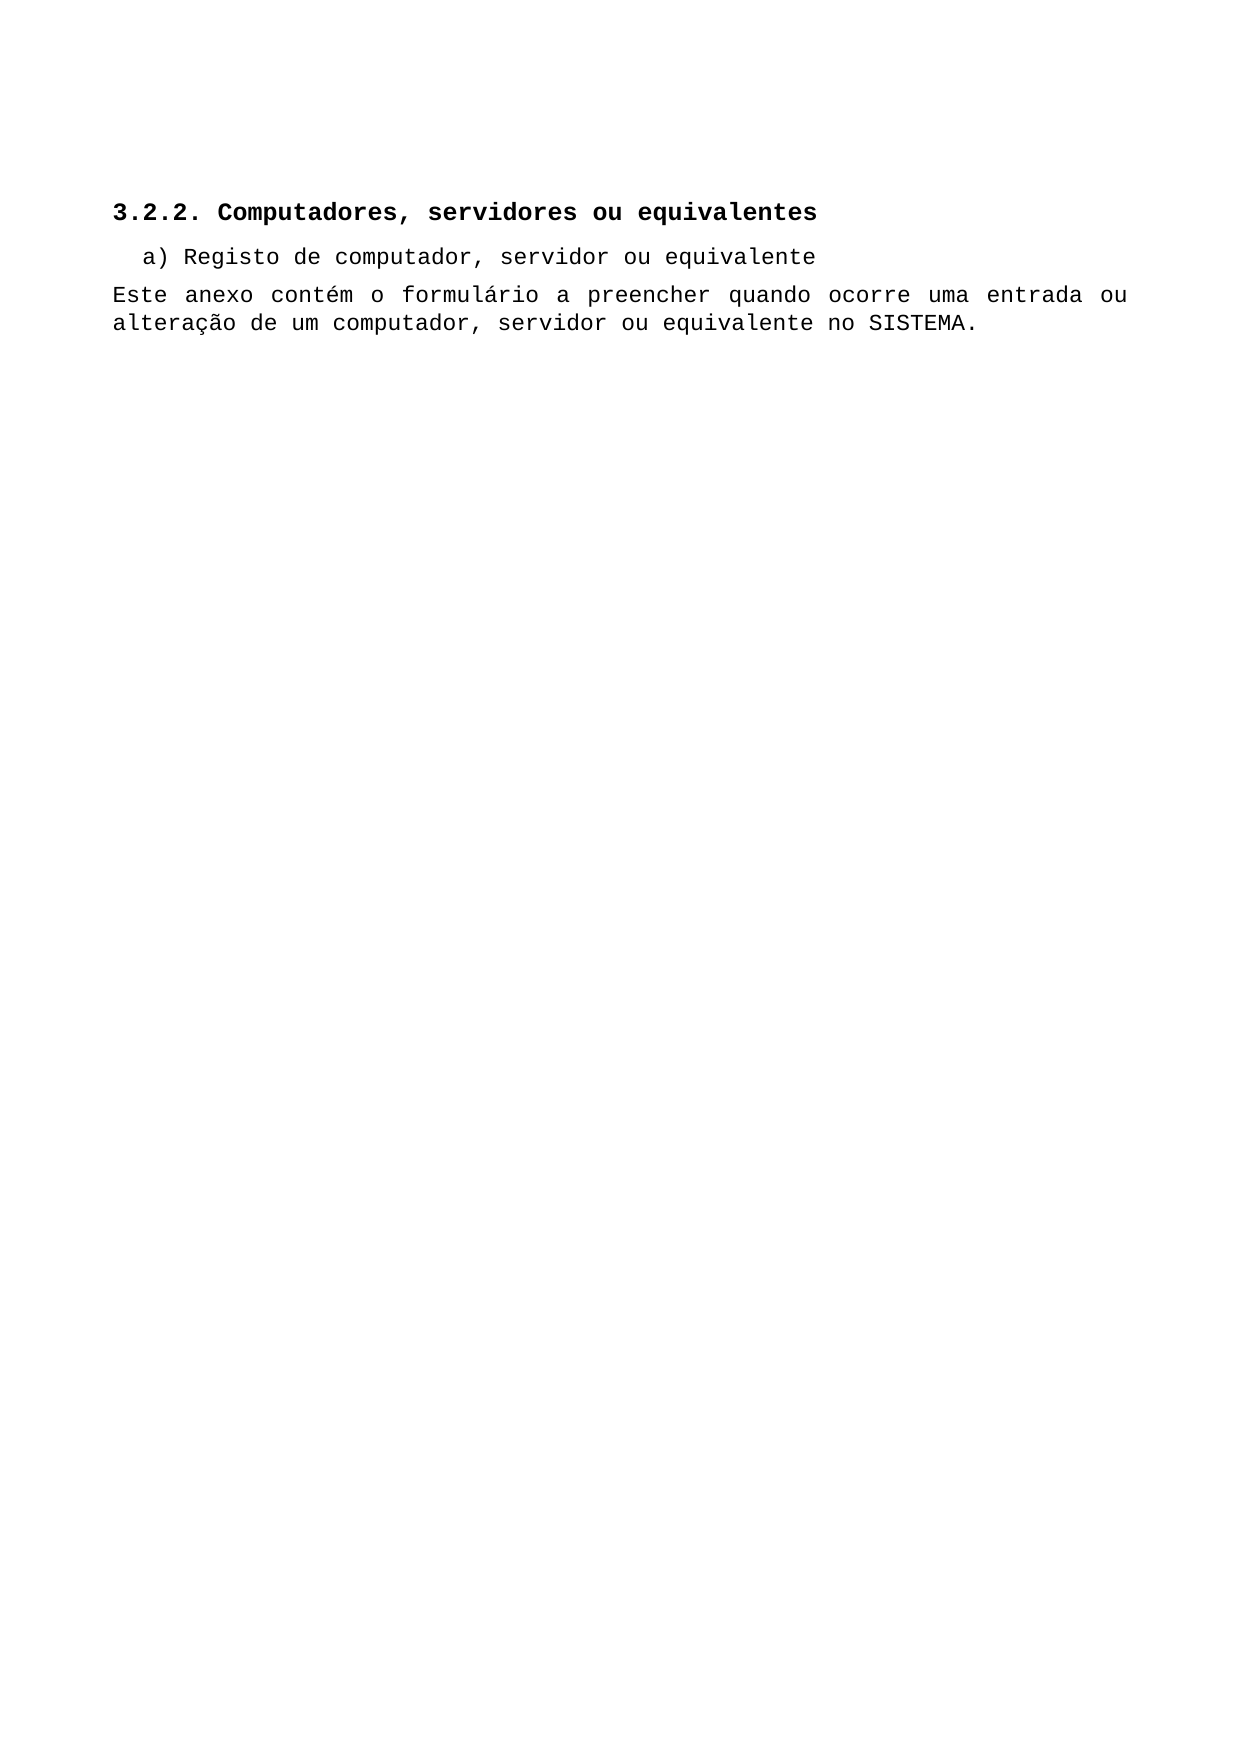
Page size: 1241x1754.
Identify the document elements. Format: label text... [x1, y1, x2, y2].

text Registo de computador, servidor ou equivalente [118, 245, 1128, 271]
text Computadores, servidores ou equivalentes [112, 200, 1128, 228]
text Este anexo contém o formulário a preencher quando ocorre uma entrada ou alteração de um computador, servidor ou equivalente no SISTEMA. [112, 283, 1128, 337]
